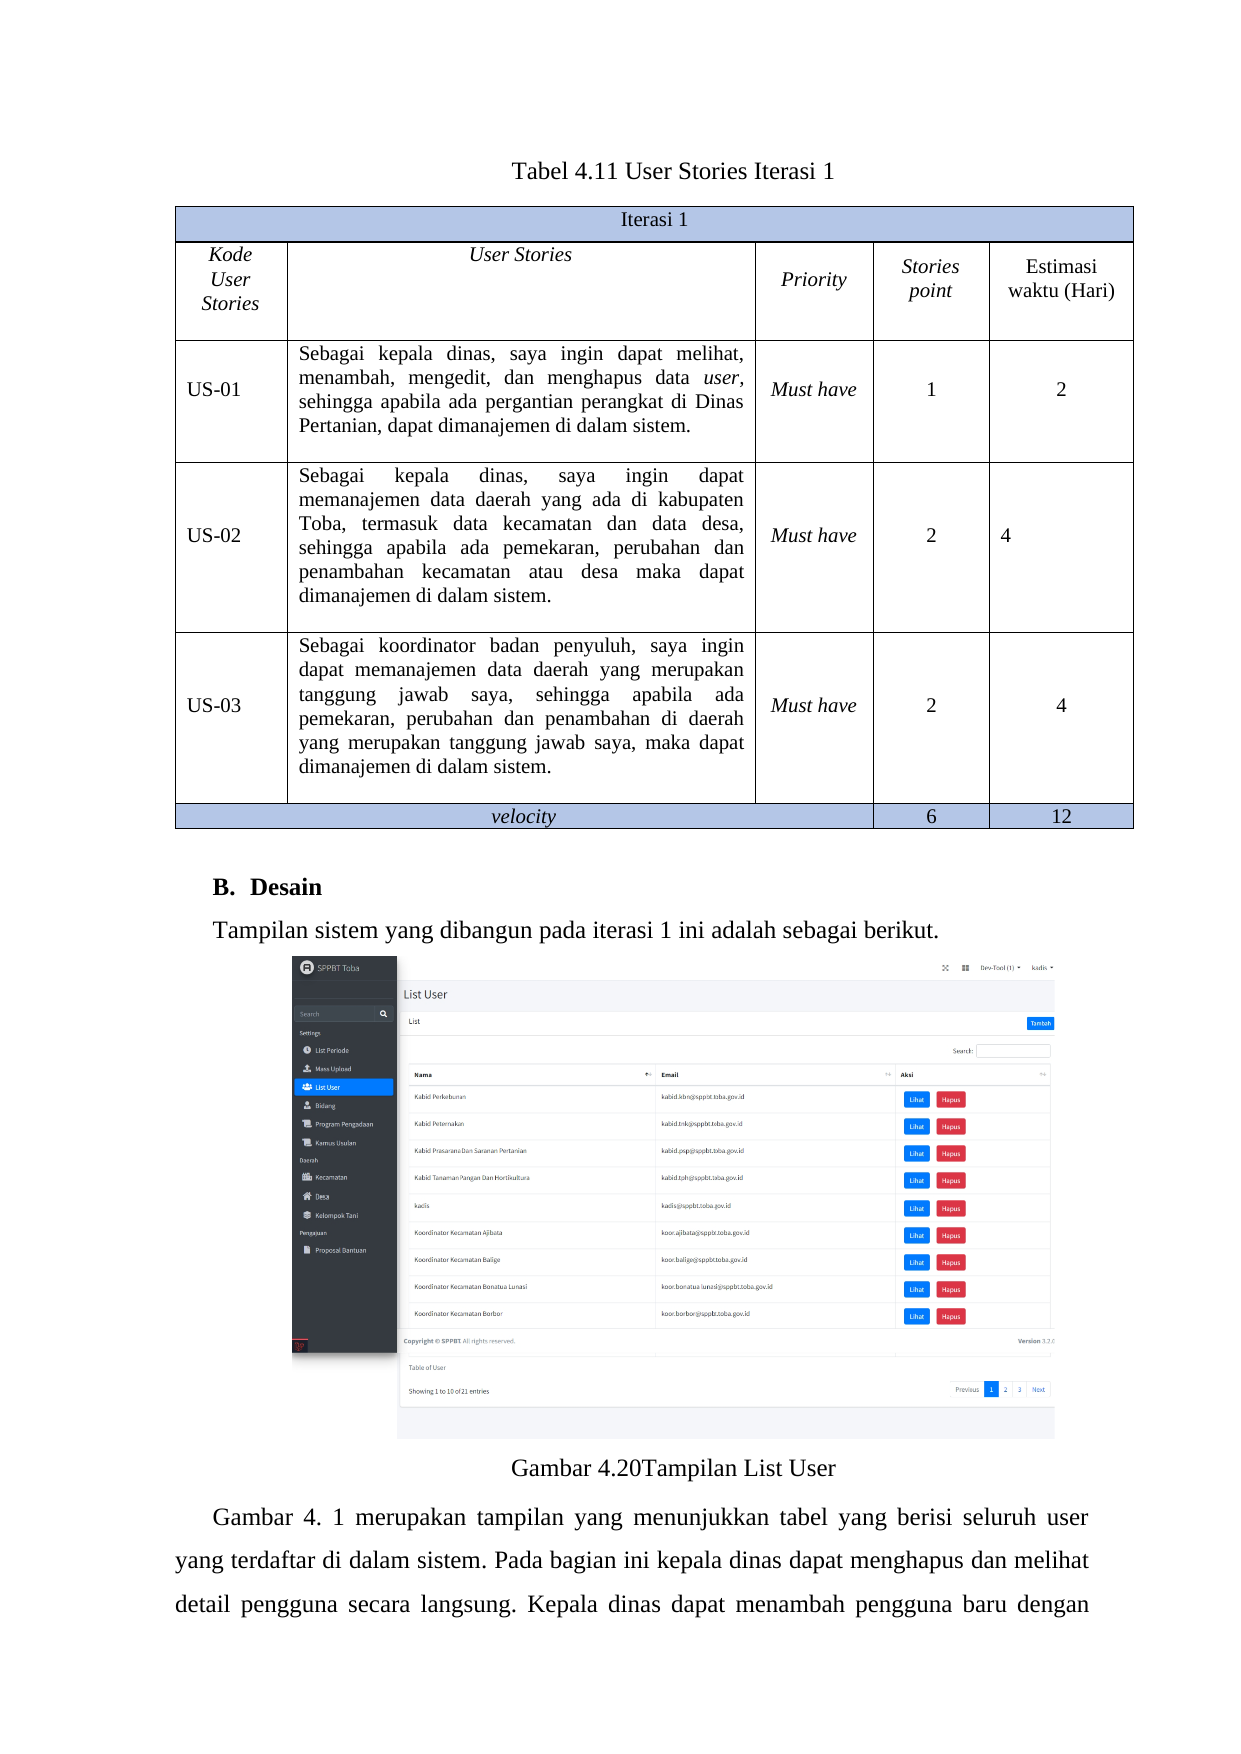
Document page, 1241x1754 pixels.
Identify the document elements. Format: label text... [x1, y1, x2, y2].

table_cell velocity [176, 804, 873, 828]
text Tampilan sistem yang dibangun pada iterasi 1 ini adalah sebagai berikut. [212, 915, 1134, 944]
table_cell 2 [874, 463, 989, 632]
table_cell US-01 [176, 341, 287, 462]
list Desain [212, 872, 1134, 901]
table_cell 4 [990, 463, 1133, 632]
table_cell US-03 [176, 633, 287, 803]
table_cell Must have [756, 633, 873, 803]
table_cell Kode User Stories [176, 243, 287, 339]
table_header Iterasi 1 [176, 207, 1133, 241]
table_cell User Stories [288, 243, 755, 339]
table_cell 12 [990, 804, 1133, 828]
table_cell 2 [990, 341, 1133, 462]
table_cell Sebagai koordinator badan penyuluh, saya ingin dapat memanajemen data daerah yang merupakan tanggung jawab saya, sehingga apabila ada pemekaran, perubahan dan penambahan di daerah yang merupakan tanggung jawab saya, maka dapat dimanajemen di dalam sistem. [288, 633, 755, 803]
table_cell Must have [756, 463, 873, 632]
table_cell 1 [874, 341, 989, 462]
table_cell 4 [990, 633, 1133, 803]
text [175, 1502, 1090, 1618]
table_cell Priority [756, 243, 873, 339]
table_cell 6 [874, 804, 989, 828]
table_cell Sebagai kepala dinas, saya ingin dapat melihat, menambah, mengedit, dan menghapus data user, sehingga apabila ada pergantian perangkat di Dinas Pertanian, dapat dimanajemen di dalam sistem. [288, 341, 755, 462]
table_cell Stories point [874, 243, 989, 339]
table_cell 2 [874, 633, 989, 803]
table_cell Sebagai kepala dinas, saya ingin dapat memanajemen data daerah yang ada di kabupaten Toba, termasuk data kecamatan dan data desa, sehingga apabila ada pemekaran, perubahan dan penambahan kecamatan atau desa maka dapat dimanajemen di dalam sistem. [288, 463, 755, 632]
table_cell Must have [756, 341, 873, 462]
table_cell Estimasi waktu (Hari) [990, 243, 1133, 339]
table_cell US-02 [176, 463, 287, 632]
picture [292, 956, 1055, 1439]
